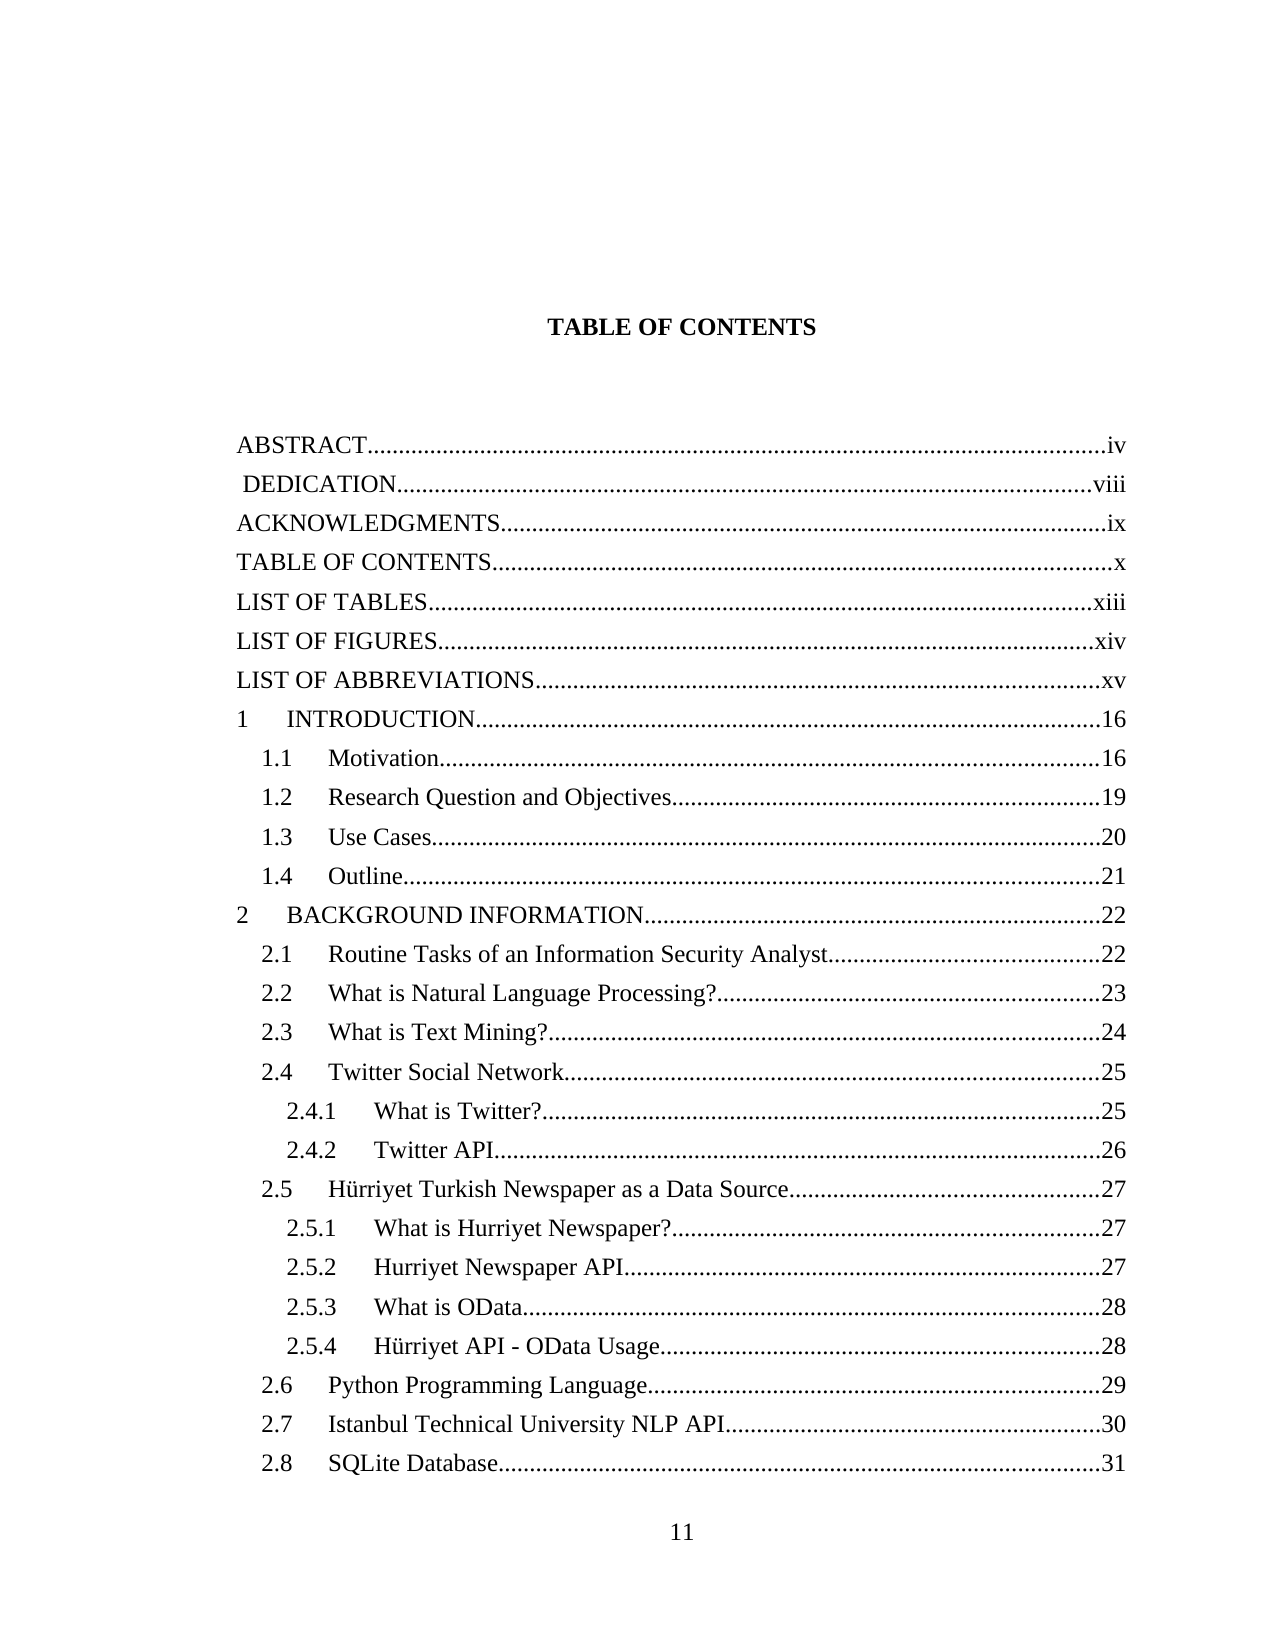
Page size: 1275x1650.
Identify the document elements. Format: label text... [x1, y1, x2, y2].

subtitle TABLE OF CONTENTS [236, 312, 1127, 341]
